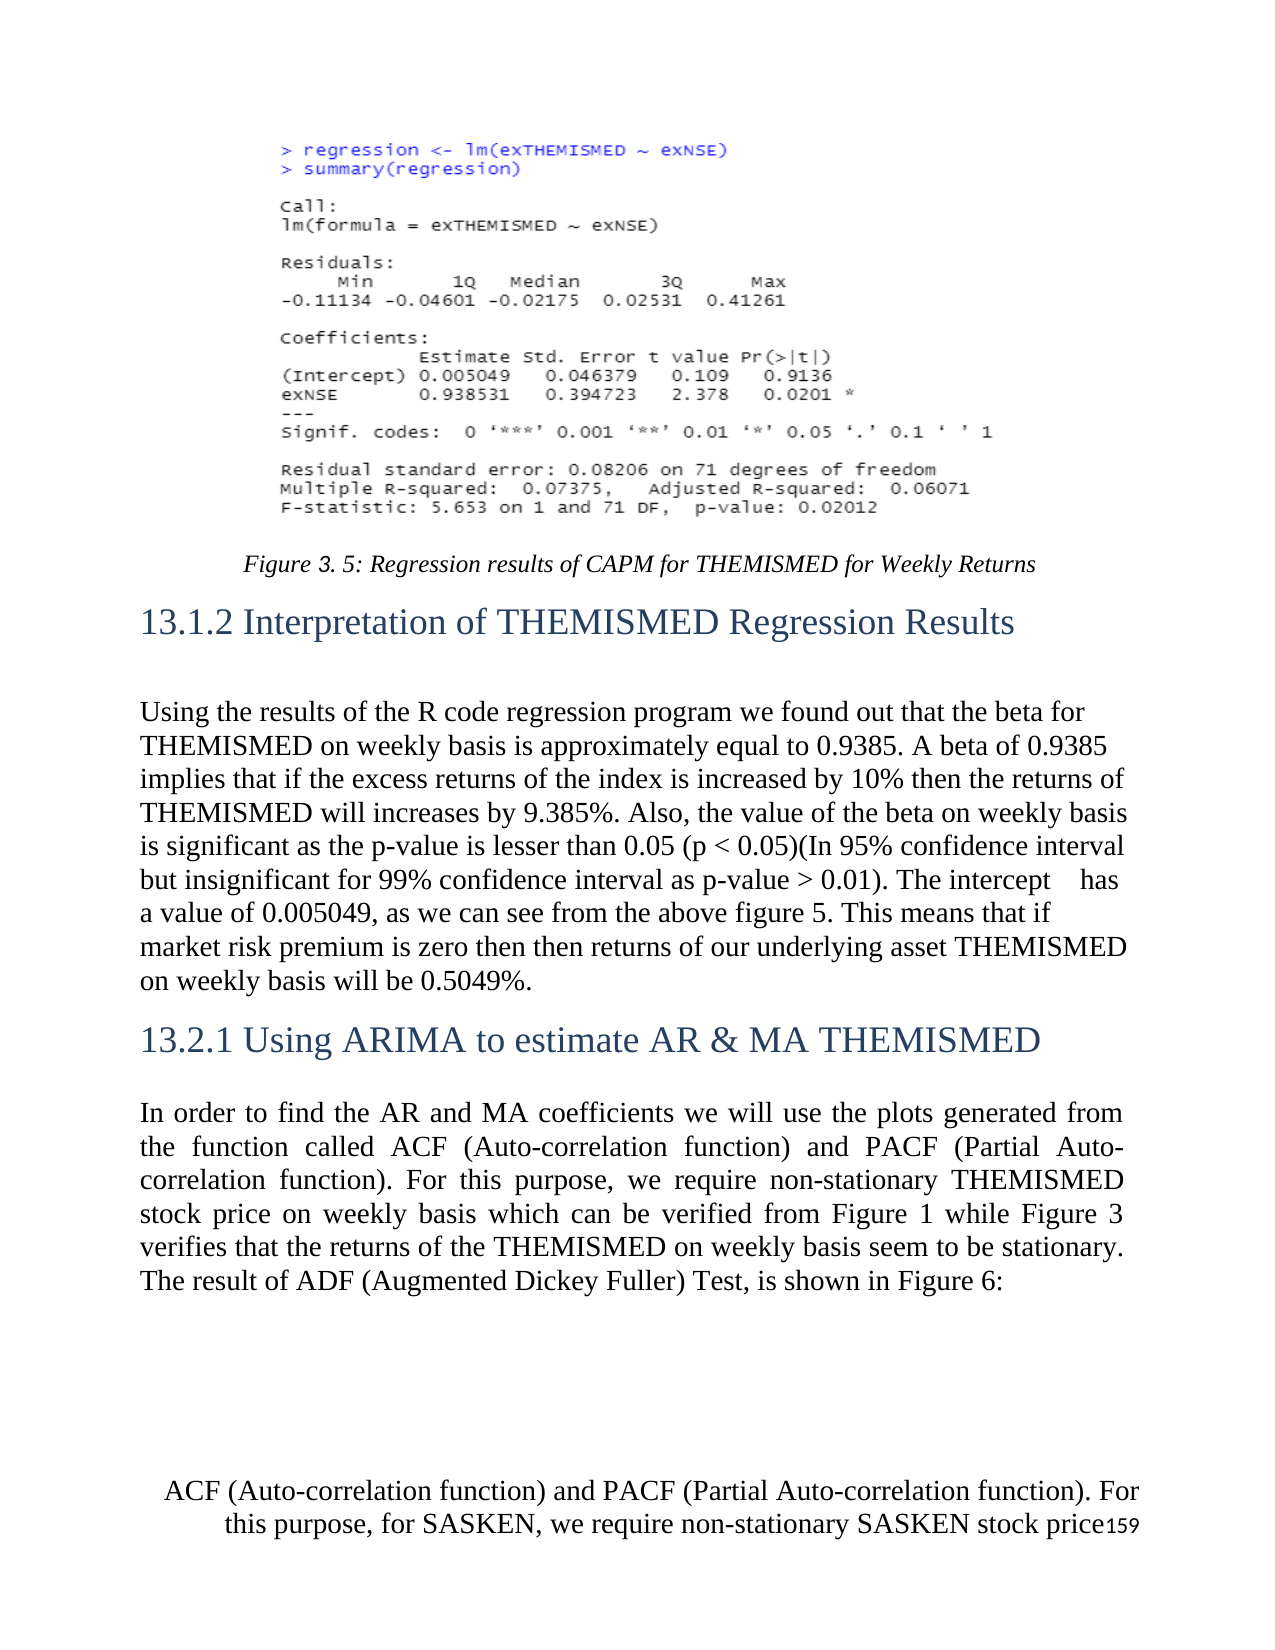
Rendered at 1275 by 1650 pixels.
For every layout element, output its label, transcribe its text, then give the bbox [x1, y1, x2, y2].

text Figure 3. 5: Regression results of CAPM for THEMISMED for Weekly Returns [139, 548, 1136, 579]
picture [274, 143, 1001, 528]
subtitle 13.2.1 Using ARIMA to estimate AR & MA THEMISMED [139, 1017, 1139, 1060]
text Using the results of the R code regression program we found out that the beta for THEMISMED on weekly basis is approximately equal to 0.9385. A beta of 0.9385 implies that if the excess returns of the index is increased by 10% then the returns of THEMISMED will increases by 9.385%. Also, the value of the beta on weekly basis is significant as the p-value is lesser than 0.05 (p < 0.05)(In 95% confidence interval but insignificant for 99% confidence interval as p-value > 0.01). The intercept has a value of 0.005049, as we can see from the above figure 5. This means that if market risk premium is zero then then returns of our underlying asset THEMISMED on weekly basis will be 0.5049%. [139, 694, 1136, 996]
text In order to find the AR and MA coefficients we will use the plots generated from the function called ACF (Auto-correlation function) and PACF (Partial Auto-correlation function). For this purpose, we require non-stationary THEMISMED stock price on weekly basis which can be verified from Figure 1 while Figure 3 verifies that the returns of the THEMISMED on weekly basis seem to be stationary. The result of ADF (Augmented Dickey Fuller) Test, is shown in Figure 6: [139, 1095, 1125, 1297]
subtitle 13.1.2 Interpretation of THEMISMED Regression Results [139, 600, 1139, 643]
